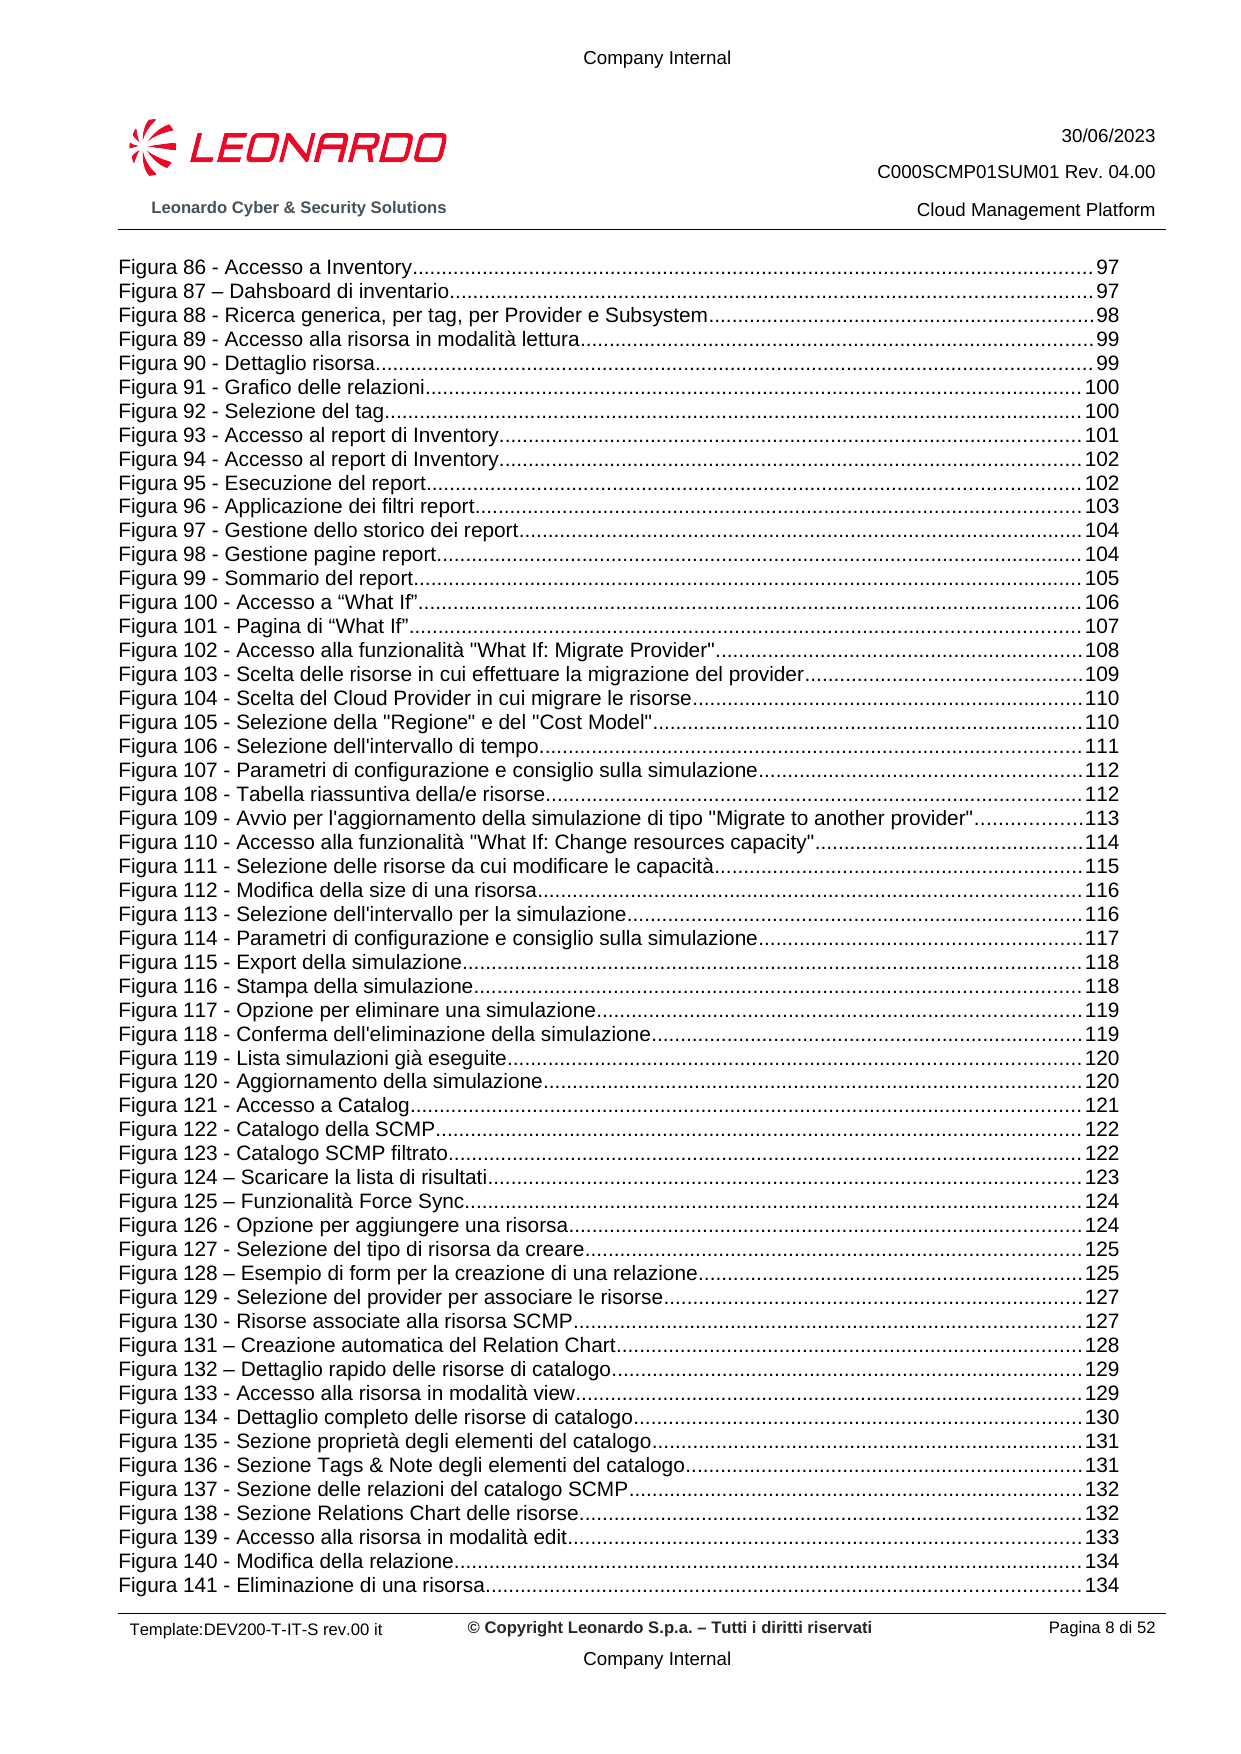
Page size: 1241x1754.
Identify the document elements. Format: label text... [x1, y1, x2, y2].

text Figura 119 - Lista simulazioni già eseguite 120 [118, 1045, 1152, 1069]
text Figura 87 – Dahsboard di inventario 97 [118, 279, 1152, 303]
text Figura 127 - Selezione del tipo di risorsa da creare 125 [118, 1237, 1152, 1261]
text Figura 105 - Selezione della "Regione" e del "Cost Model" 110 [118, 710, 1152, 734]
text Figura 89 - Accesso alla risorsa in modalità lettura 99 [118, 327, 1152, 351]
text Figura 129 - Selezione del provider per associare le risorse 127 [118, 1285, 1152, 1309]
text Figura 136 - Sezione Tags & Note degli elementi del catalogo 131 [118, 1453, 1152, 1477]
text Figura 118 - Conferma dell'eliminazione della simulazione 119 [118, 1021, 1152, 1045]
text Figura 132 – Dettaglio rapido delle risorse di catalogo 129 [118, 1357, 1152, 1381]
text Figura 131 – Creazione automatica del Relation Chart 128 [118, 1333, 1152, 1357]
text Figura 91 - Grafico delle relazioni 100 [118, 374, 1152, 398]
text Figura 98 - Gestione pagine report 104 [118, 542, 1152, 566]
text Figura 110 - Accesso alla funzionalità "What If: Change resources capacity" 114 [118, 830, 1152, 854]
text Figura 123 - Catalogo SCMP filtrato 122 [118, 1141, 1152, 1165]
text Figura 96 - Applicazione dei filtri report 103 [118, 494, 1152, 518]
text Figura 101 - Pagina di “What If” 107 [118, 614, 1152, 638]
text Figura 116 - Stampa della simulazione 118 [118, 973, 1152, 997]
text Figura 106 - Selezione dell'intervallo di tempo 111 [118, 734, 1152, 758]
text Figura 128 – Esempio di form per la creazione di una relazione 125 [118, 1261, 1152, 1285]
text Figura 112 - Modifica della size di una risorsa 116 [118, 878, 1152, 902]
text Figura 126 - Opzione per aggiungere una risorsa 124 [118, 1213, 1152, 1237]
text Figura 94 - Accesso al report di Inventory 102 [118, 446, 1152, 470]
text Figura 103 - Scelta delle risorse in cui effettuare la migrazione del provider 109 [118, 662, 1152, 686]
text Figura 140 - Modifica della relazione 134 [118, 1548, 1152, 1572]
text Figura 109 - Avvio per l'aggiornamento della simulazione di tipo "Migrate to another provider" 113 [118, 806, 1152, 830]
text Figura 113 - Selezione dell'intervallo per la simulazione 116 [118, 902, 1152, 926]
text Figura 88 - Ricerca generica, per tag, per Provider e Subsystem 98 [118, 303, 1152, 327]
text Figura 115 - Export della simulazione 118 [118, 949, 1152, 973]
text Figura 125 – Funzionalità Force Sync 124 [118, 1189, 1152, 1213]
text Figura 86 - Accesso a Inventory 97 [118, 255, 1152, 279]
text Figura 95 - Esecuzione del report 102 [118, 470, 1152, 494]
text Figura 137 - Sezione delle relazioni del catalogo SCMP 132 [118, 1477, 1152, 1501]
text Figura 107 - Parametri di configurazione e consiglio sulla simulazione 112 [118, 758, 1152, 782]
text Figura 90 - Dettaglio risorsa 99 [118, 351, 1152, 374]
text Figura 124 – Scaricare la lista di risultati 123 [118, 1165, 1152, 1189]
text Figura 93 - Accesso al report di Inventory 101 [118, 422, 1152, 446]
text Figura 134 - Dettaglio completo delle risorse di catalogo 130 [118, 1405, 1152, 1429]
text Figura 100 - Accesso a “What If” 106 [118, 590, 1152, 614]
text Figura 99 - Sommario del report 105 [118, 566, 1152, 590]
text Figura 135 - Sezione proprietà degli elementi del catalogo 131 [118, 1429, 1152, 1453]
text Figura 141 - Eliminazione di una risorsa 134 [118, 1572, 1152, 1596]
text Figura 114 - Parametri di configurazione e consiglio sulla simulazione 117 [118, 926, 1152, 949]
text Figura 104 - Scelta del Cloud Provider in cui migrare le risorse 110 [118, 686, 1152, 710]
text Figura 92 - Selezione del tag 100 [118, 398, 1152, 422]
text Figura 102 - Accesso alla funzionalità "What If: Migrate Provider" 108 [118, 638, 1152, 662]
text Figura 138 - Sezione Relations Chart delle risorse 132 [118, 1501, 1152, 1524]
text Figura 139 - Accesso alla risorsa in modalità edit 133 [118, 1524, 1152, 1548]
text Figura 120 - Aggiornamento della simulazione 120 [118, 1069, 1152, 1093]
text Figura 121 - Accesso a Catalog 121 [118, 1093, 1152, 1117]
text Figura 108 - Tabella riassuntiva della/e risorse 112 [118, 782, 1152, 806]
picture [129, 119, 447, 176]
text Figura 130 - Risorse associate alla risorsa SCMP 127 [118, 1309, 1152, 1333]
text Figura 111 - Selezione delle risorse da cui modificare le capacità 115 [118, 854, 1152, 878]
text Figura 122 - Catalogo della SCMP 122 [118, 1117, 1152, 1141]
text Figura 117 - Opzione per eliminare una simulazione 119 [118, 997, 1152, 1021]
text Figura 97 - Gestione dello storico dei report 104 [118, 518, 1152, 542]
text Figura 133 - Accesso alla risorsa in modalità view 129 [118, 1381, 1152, 1405]
